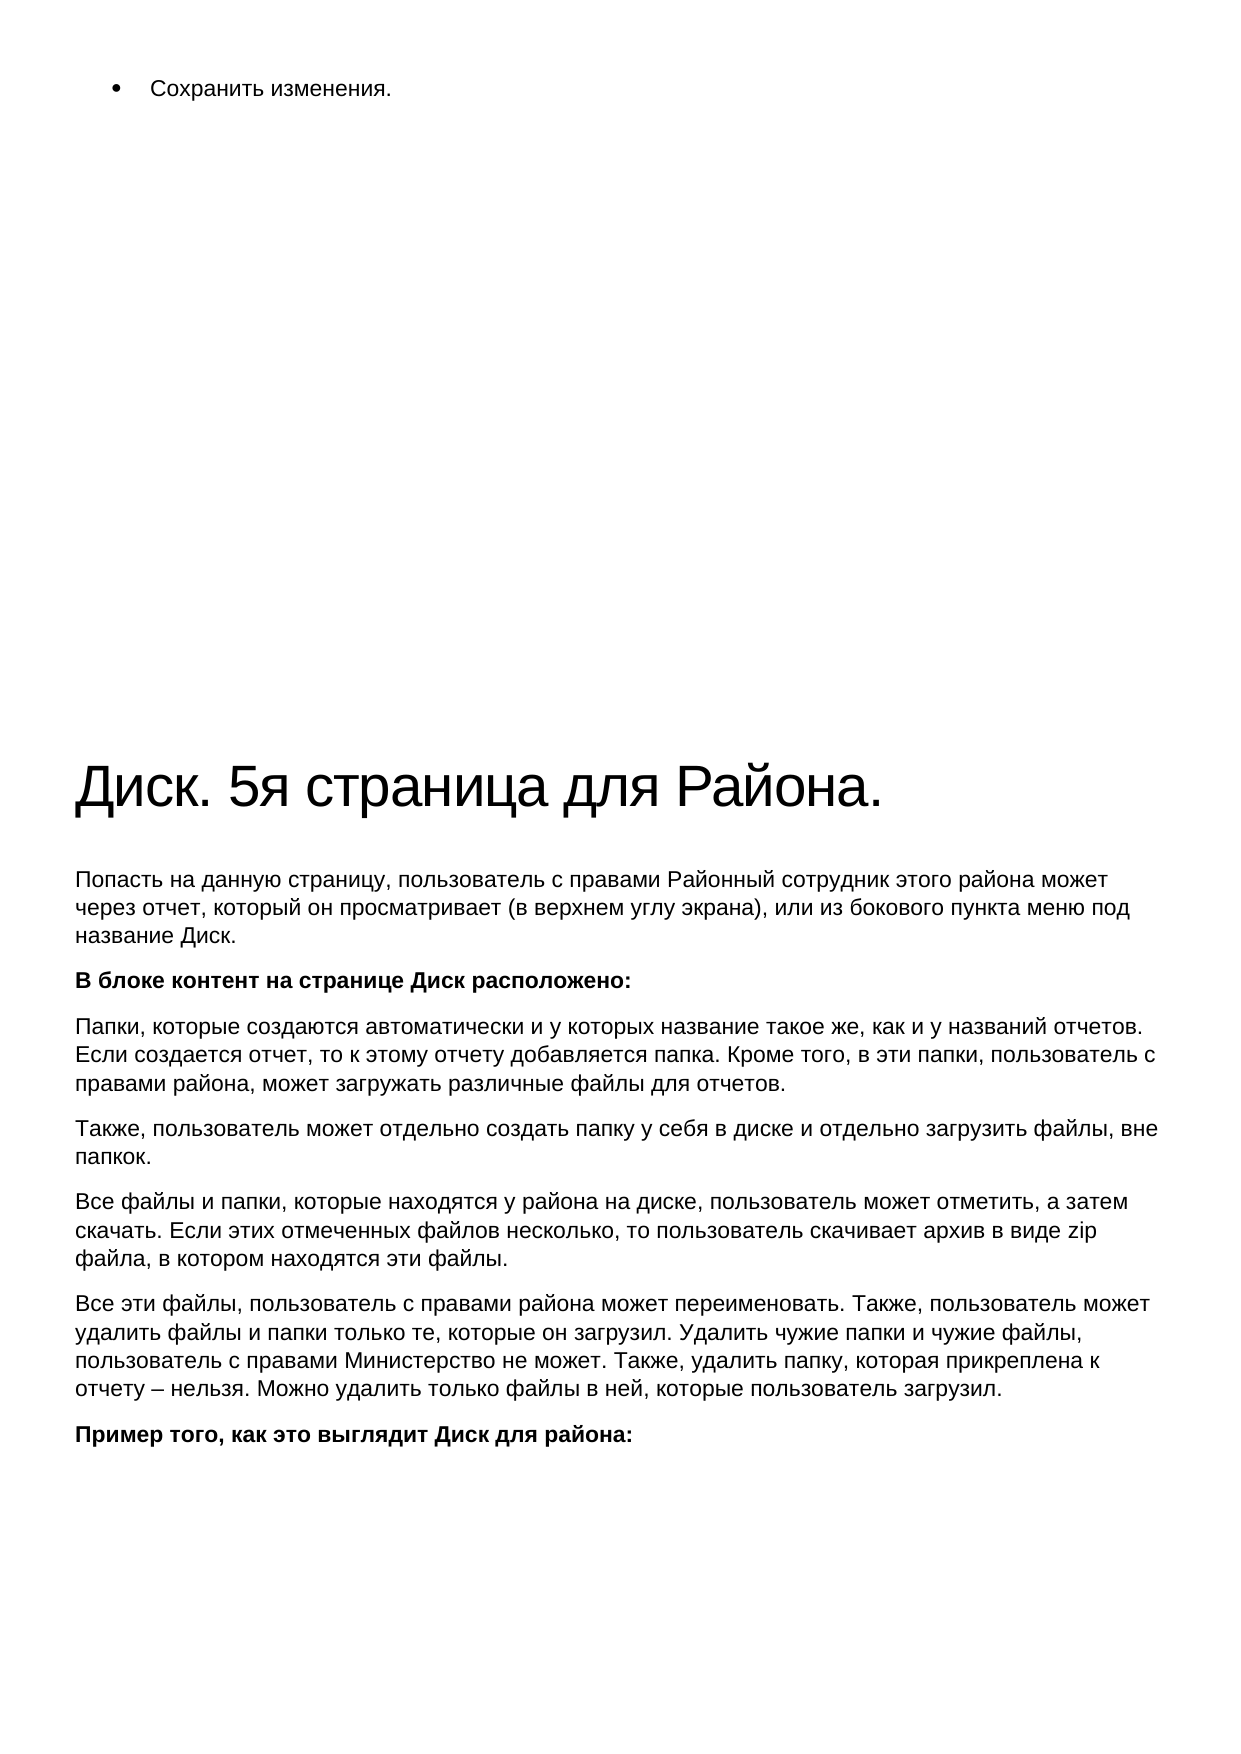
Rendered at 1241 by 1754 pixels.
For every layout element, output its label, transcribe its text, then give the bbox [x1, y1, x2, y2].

text В блоке контент на странице Диск расположено: [75, 967, 1165, 994]
title Диск. 5я страница для Района. [75, 752, 1165, 819]
text Папки, которые создаются автоматически и у которых название такое же, как и у названий отчетов. Если создается отчет, то к этому отчету добавляется папка. Кроме того, в эти папки, пользователь с правами района, может загружать различные файлы для отчетов. [75, 1013, 1165, 1096]
text Пример того, как это выглядит Диск для района: [75, 1421, 1165, 1447]
text Все эти файлы, пользователь с правами района может переименовать. Также, пользователь может удалить файлы и папки только те, которые он загрузил. Удалить чужие папки и чужие файлы, пользователь с правами Министерство не может. Также, удалить папку, которая прикреплена к отчету – нельзя. Можно удалить только файлы в ней, которые пользователь загрузил. [75, 1290, 1165, 1402]
list Сохранить изменения. [112, 75, 1165, 101]
text Также, пользователь может отдельно создать папку у себя в диске и отдельно загрузить файлы, вне папкок. [75, 1114, 1165, 1169]
text Попасть на данную страницу, пользователь с правами Районный сотрудник этого района может через отчет, который он просматривает (в верхнем углу экрана), или из бокового пункта меню под название Диск. [75, 866, 1165, 949]
text Все файлы и папки, которые находятся у района на диске, пользователь может отметить, а затем скачать. Если этих отмеченных файлов несколько, то пользователь скачивает архив в виде zip файла, в котором находятся эти файлы. [75, 1188, 1165, 1271]
